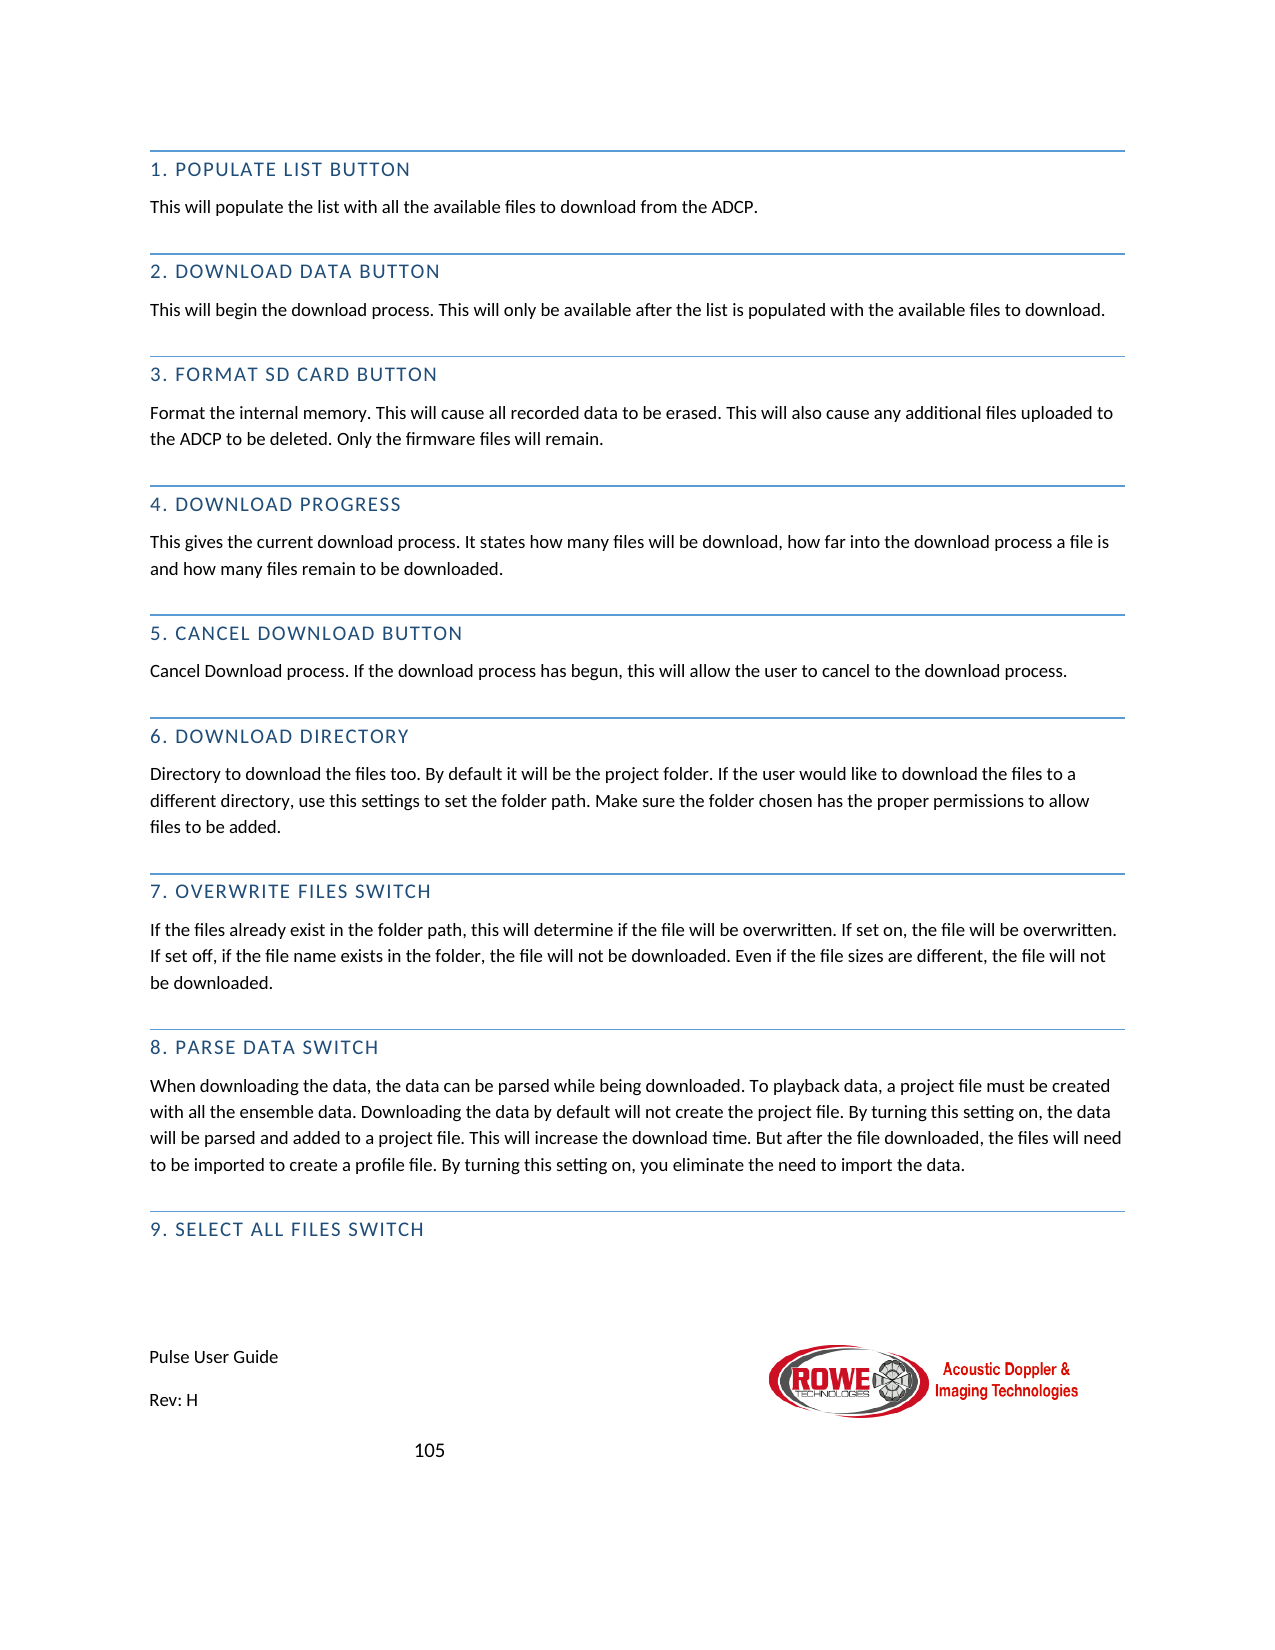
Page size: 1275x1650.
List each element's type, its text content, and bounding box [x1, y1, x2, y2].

text If the files already exist in the folder path, this will determine if the file will be overwritten. If set on, the file will be overwritten. If set off, if the file name exists in the folder, the file will not be downloaded. Even if the file sizes are different, the file will not be downloaded. [150, 918, 1125, 994]
text When downloading the data, the data can be parsed while being downloaded. To playback data, a project file must be created with all the ensemble data. Downloading the data by default will not create the project file. By turning this setting on, the data will be parsed and added to a project file. This will increase the download time. But after the file downloaded, the files will need to be imported to create a profile file. By turning this setting on, you eliminate the need to import the data. [150, 1074, 1125, 1176]
subtitle 3. Format SD Card Button [150, 357, 1125, 387]
text Cancel Download process. If the download process has begun, this will allow the user to cancel to the download process. [150, 660, 1125, 683]
subtitle 8. Parse Data Switch [150, 1030, 1125, 1060]
text This will begin the download process. This will only be available after the list is populated with the available files to download. [150, 298, 1125, 321]
subtitle 7. Overwrite Files Switch [150, 875, 1125, 904]
subtitle 9. Select All Files Switch [150, 1212, 1125, 1242]
picture [768, 1344, 1114, 1425]
text Directory to download the files too. By default it will be the project folder. If the user would like to download the files to a different directory, use this settings to set the folder path. Make sure the folder chosen has the proper permissions to allow files to be added. [150, 763, 1125, 838]
text Format the internal memory. This will cause all recorded data to be erased. This will also cause any additional files uploaded to the ADCP to be deleted. Only the firmware files will remain. [150, 401, 1125, 450]
subtitle 5. Cancel Download Button [150, 616, 1125, 646]
subtitle 6. Download Directory [150, 719, 1125, 748]
subtitle 1. Populate List Button [150, 152, 1125, 181]
text This will populate the list with all the available files to download from the ADCP. [150, 195, 1125, 218]
text This gives the current download process. It states how many files will be download, how far into the download process a file is and how many files remain to be downloaded. [150, 530, 1125, 580]
subtitle 2. Download Data Button [150, 255, 1125, 284]
subtitle 4. Download Progress [150, 487, 1125, 516]
